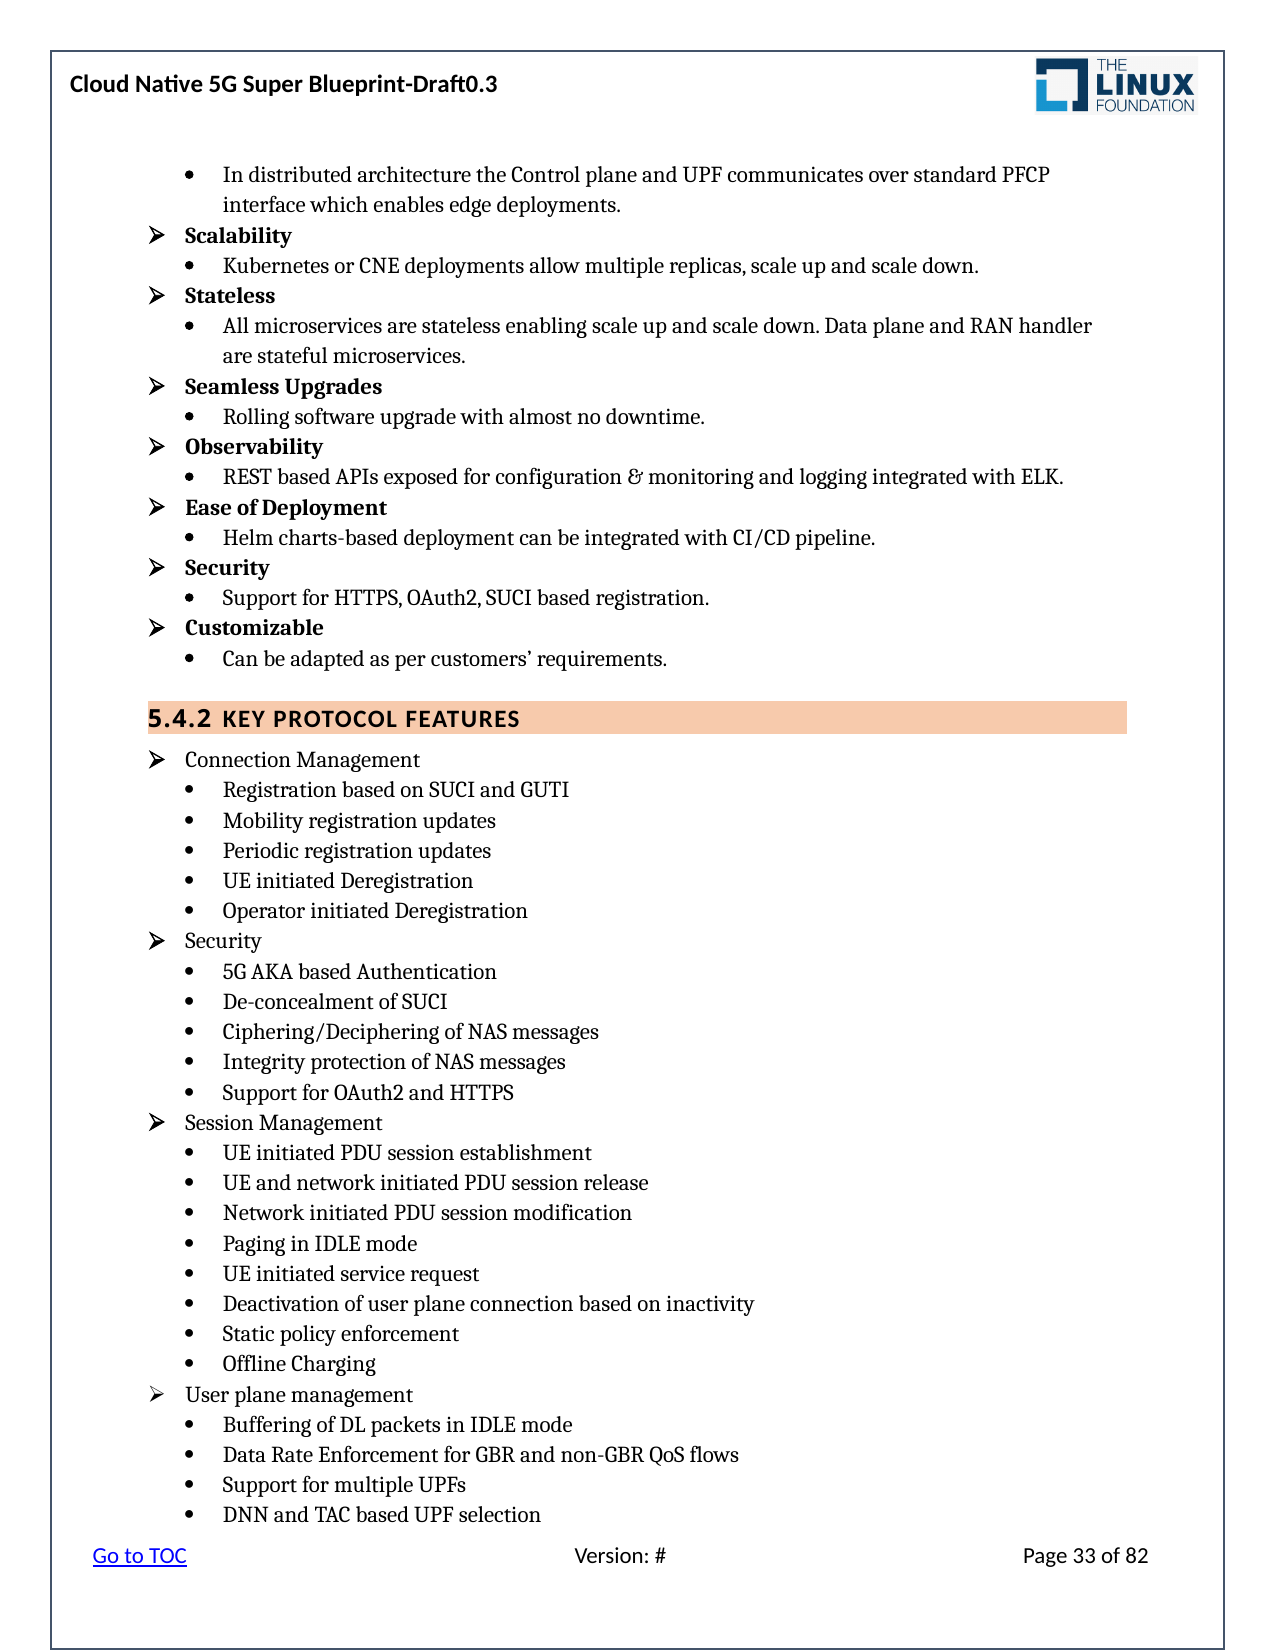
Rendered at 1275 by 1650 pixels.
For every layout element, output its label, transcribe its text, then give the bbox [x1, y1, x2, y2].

list Seamless Upgrades [148, 373, 1127, 400]
list Can be adapted as per customers’ requirements. [185, 645, 1127, 672]
list Support for multiple UPFs [185, 1472, 1127, 1498]
list Deactivation of user plane connection based on inactivity [185, 1291, 1127, 1317]
list Operator initiated Deregistration [185, 898, 1127, 924]
list Kubernetes or CNE deployments allow multiple replicas, scale up and scale down. [185, 253, 1127, 279]
list DNN and TAC based UPF selection [185, 1502, 1127, 1529]
list User plane management [148, 1381, 1127, 1408]
list All microservices are stateless enabling scale up and scale down. Data plane and RAN handler are stateful microservices. [185, 313, 1127, 369]
list Buffering of DL packets in IDLE mode [185, 1412, 1127, 1438]
list Session Management [148, 1109, 1127, 1136]
list Data Rate Enforcement for GBR and non-GBR QoS flows [185, 1442, 1127, 1468]
list Scalability [148, 222, 1127, 249]
list Static policy enforcement [185, 1321, 1127, 1347]
list REST based APIs exposed for configuration & monitoring and logging integrated with ELK. [185, 464, 1127, 490]
list Observability [148, 434, 1127, 460]
picture [1034, 56, 1199, 115]
list Integrity protection of NAS messages [185, 1049, 1127, 1076]
list Ciphering/Deciphering of NAS messages [185, 1019, 1127, 1045]
text Key Protocol Features [148, 701, 1127, 734]
list Support for HTTPS, OAuth2, SUCI based registration. [185, 585, 1127, 611]
list Rolling software upgrade with almost no downtime. [185, 404, 1127, 430]
list UE initiated Deregistration [185, 868, 1127, 894]
list Helm charts-based deployment can be integrated with CI/CD pipeline. [185, 524, 1127, 551]
list Network initiated PDU session modification [185, 1200, 1127, 1227]
list Ease of Deployment [148, 494, 1127, 521]
list 5G AKA based Authentication [185, 958, 1127, 985]
list UE initiated service request [185, 1261, 1127, 1287]
list De-concealment of SUCI [185, 989, 1127, 1015]
list UE initiated PDU session establishment [185, 1140, 1127, 1166]
list Mobility registration updates [185, 807, 1127, 834]
list Offline Charging [185, 1351, 1127, 1378]
list Security [148, 928, 1127, 955]
list Security [148, 555, 1127, 581]
list Registration based on SUCI and GUTI [185, 777, 1127, 804]
list Stateless [148, 283, 1127, 309]
list Paging in IDLE mode [185, 1230, 1127, 1257]
list Support for OAuth2 and HTTPS [185, 1079, 1127, 1106]
list In distributed architecture the Control plane and UPF communicates over standard PFCP interface which enables edge deployments. [185, 162, 1127, 218]
list Customizable [148, 615, 1127, 641]
list Periodic registration updates [185, 838, 1127, 864]
list Connection Management [148, 747, 1127, 773]
list UE and network initiated PDU session release [185, 1170, 1127, 1196]
